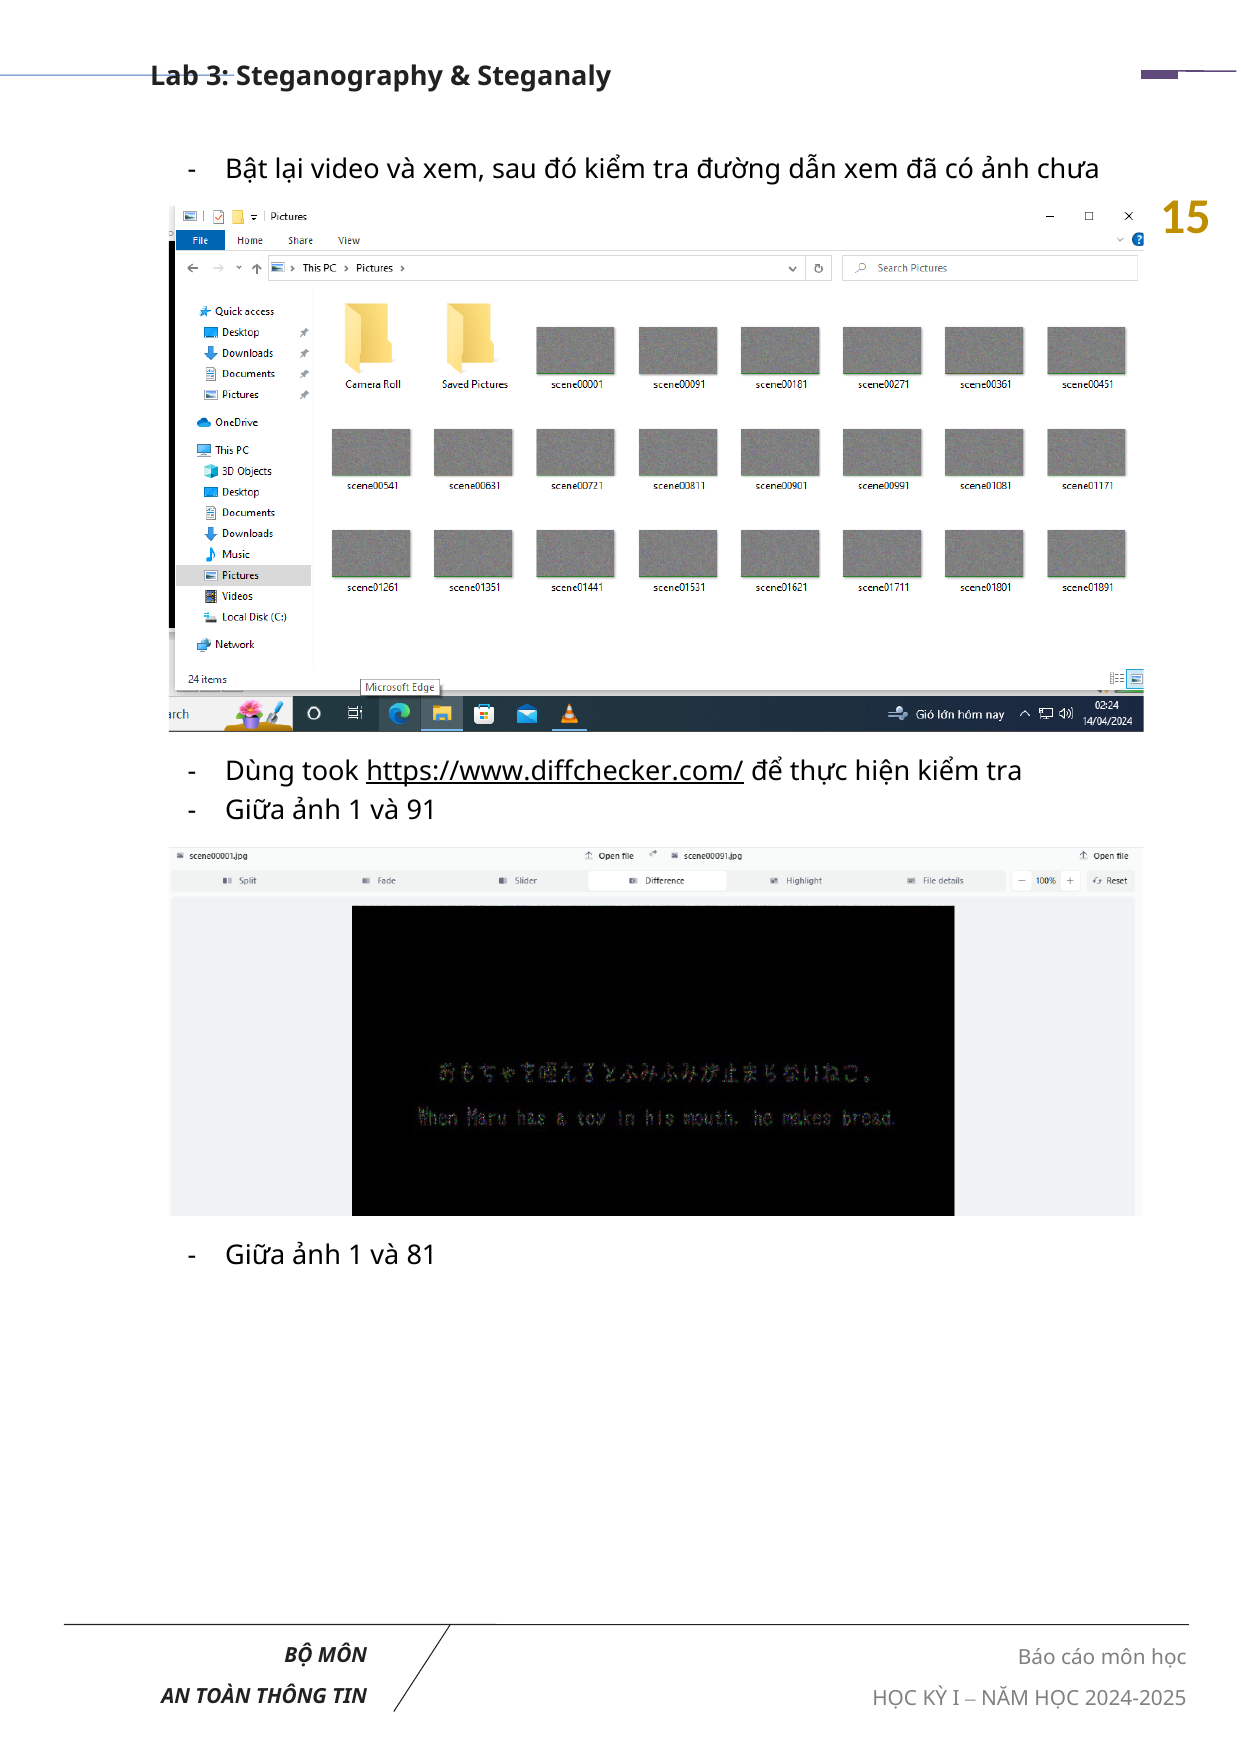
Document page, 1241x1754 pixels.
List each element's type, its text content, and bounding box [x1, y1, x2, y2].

list Dùng took https://www.diffchecker.com/ để thực hiện kiểm tra [187, 751, 1153, 788]
list Giữa ảnh 1 và 81 [187, 1236, 1153, 1272]
list Bật lại video và xem, sau đó kiểm tra đường dẫn xem đã có ảnh chưa [187, 150, 1153, 187]
list Giữa ảnh 1 và 91 [187, 791, 1153, 828]
